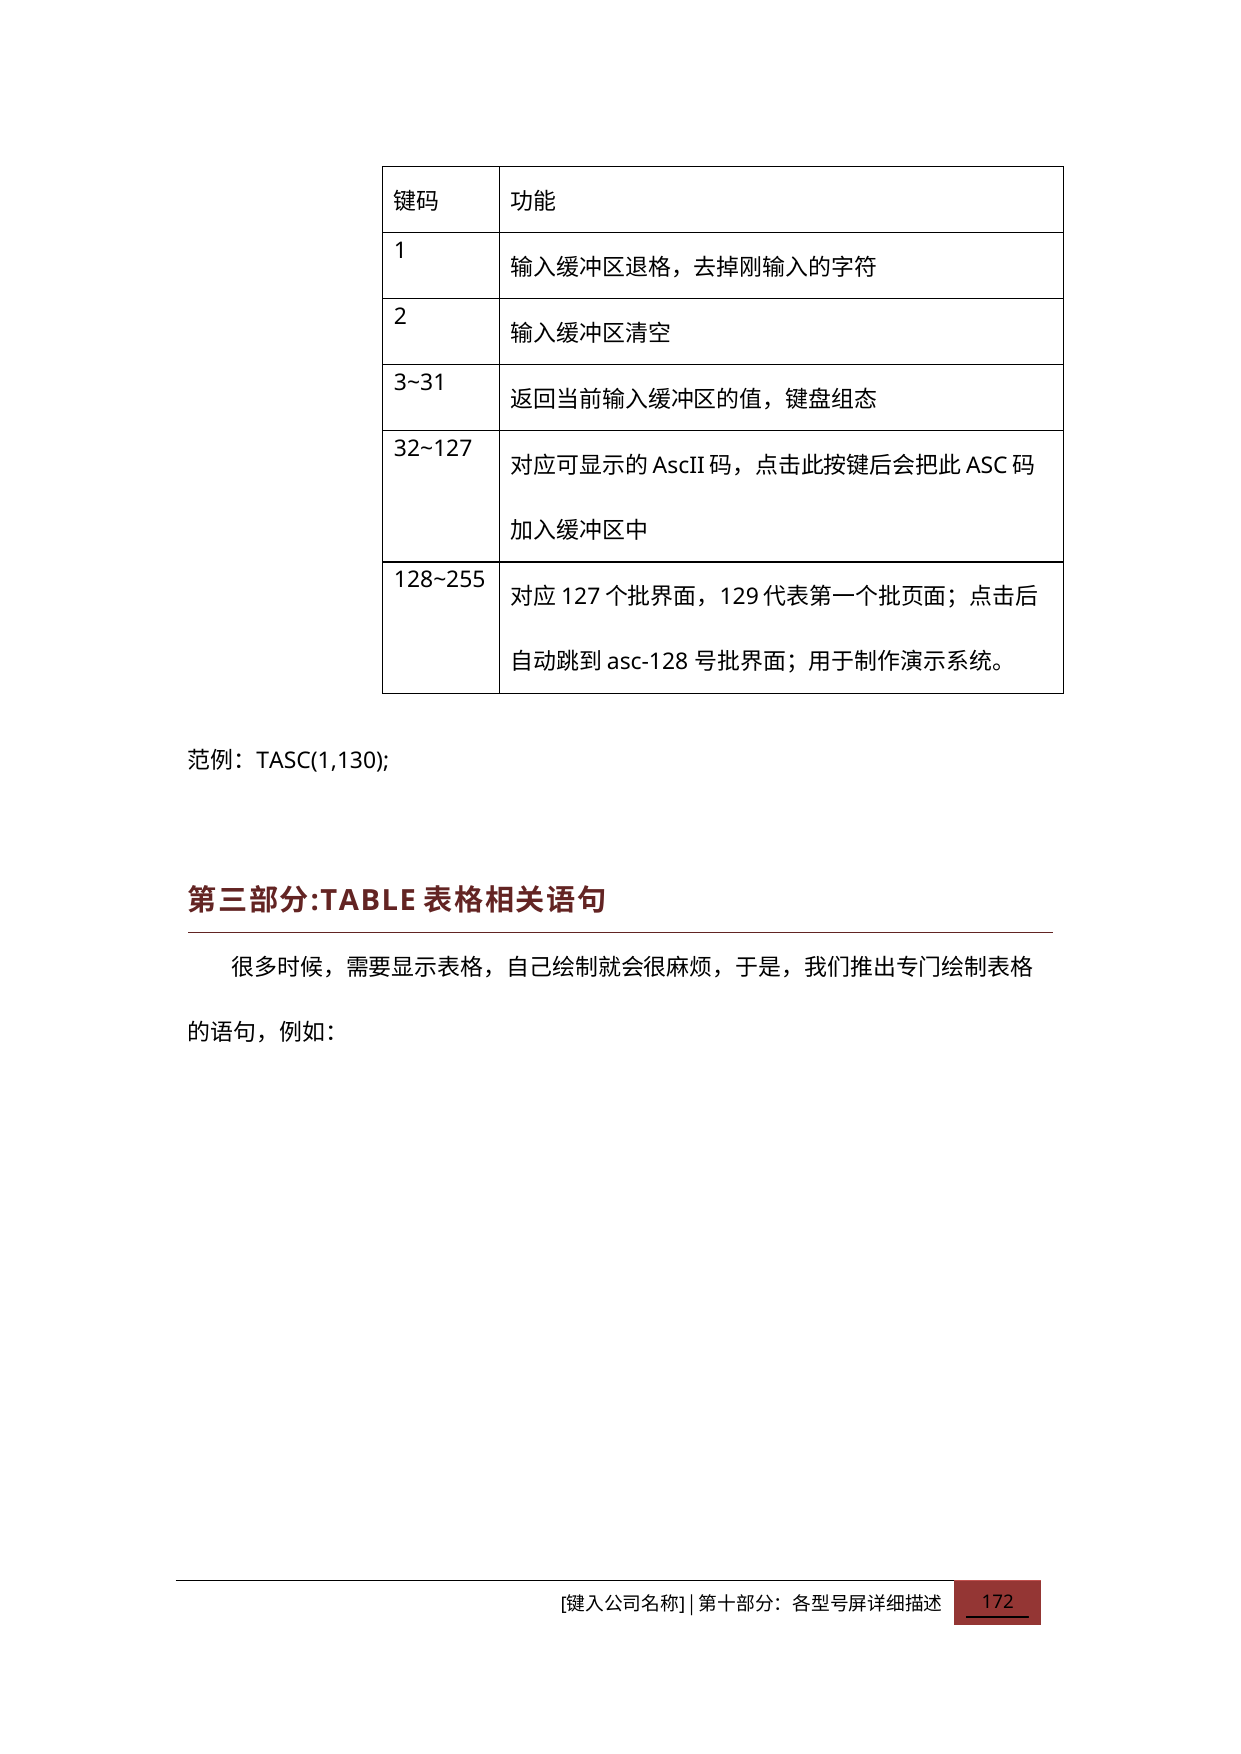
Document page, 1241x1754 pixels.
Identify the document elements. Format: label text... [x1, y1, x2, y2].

subtitle 第三部分:TABLE表格相关语句 [187, 865, 1053, 933]
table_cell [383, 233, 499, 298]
text 范例：TASC(1,130); [187, 726, 1053, 791]
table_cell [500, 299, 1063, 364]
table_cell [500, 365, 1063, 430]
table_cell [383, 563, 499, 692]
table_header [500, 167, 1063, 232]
text 很多时候，需要显示表格，自己绘制就会很麻烦，于是，我们推出专门绘制表格的语句，例如： [187, 933, 1053, 1063]
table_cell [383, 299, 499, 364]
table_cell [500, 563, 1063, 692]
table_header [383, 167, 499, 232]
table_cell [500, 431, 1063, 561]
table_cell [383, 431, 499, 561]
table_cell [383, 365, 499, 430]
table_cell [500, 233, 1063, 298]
